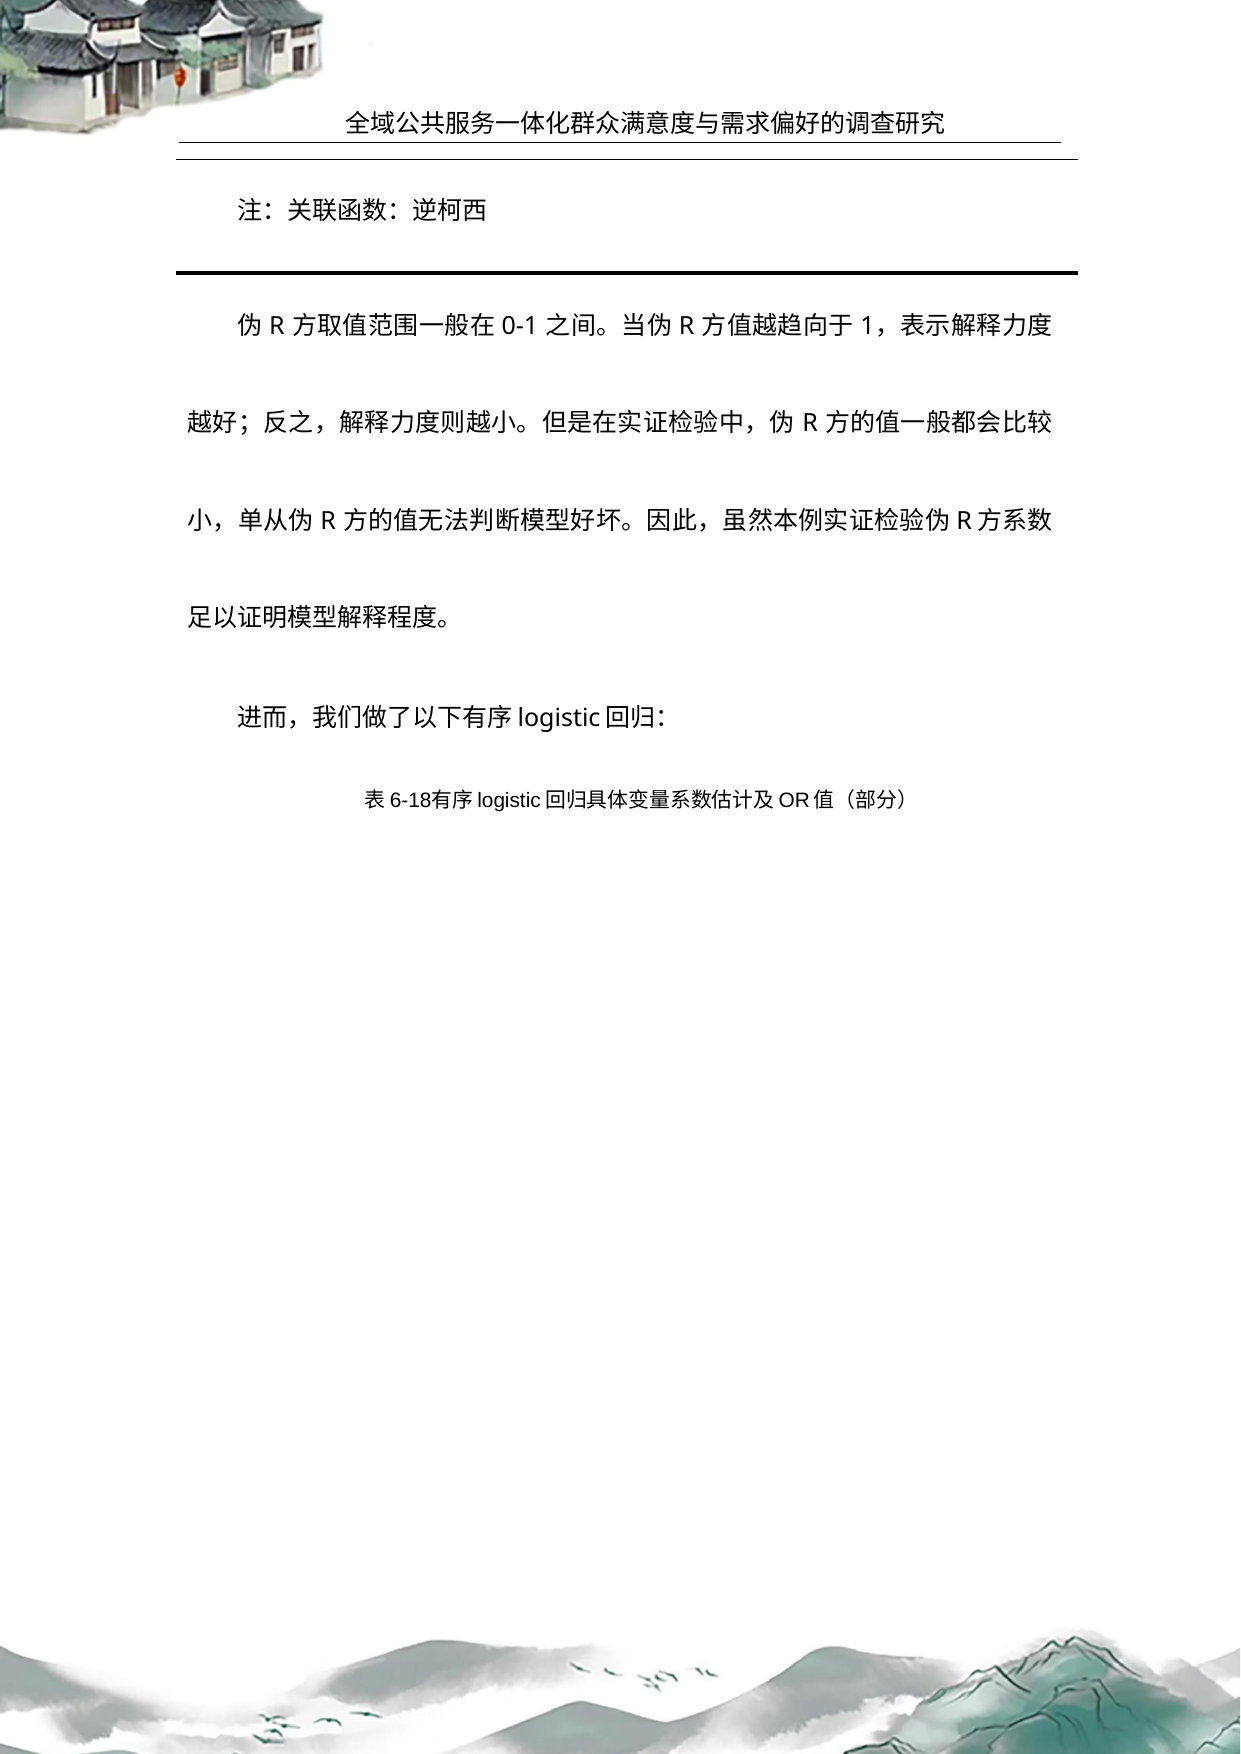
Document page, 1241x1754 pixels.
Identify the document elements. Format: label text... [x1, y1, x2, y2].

text 伪 R 方取值范围一般在 0-1 之间。当伪 R 方值越趋向于 1，表示解释力度越好；反之，解释力度则越小。但是在实证检验中，伪 R 方的值一般都会比较小，单从伪 R 方的值无法判断模型好坏。因此，虽然本例实证检验伪R方系数足以证明模型解释程度。 [187, 291, 1053, 648]
text 进而，我们做了以下有序logistic回归： [187, 683, 1053, 748]
table_cell 注：关联函数：逆柯西 [176, 160, 1078, 271]
picture [0, 0, 1241, 1754]
